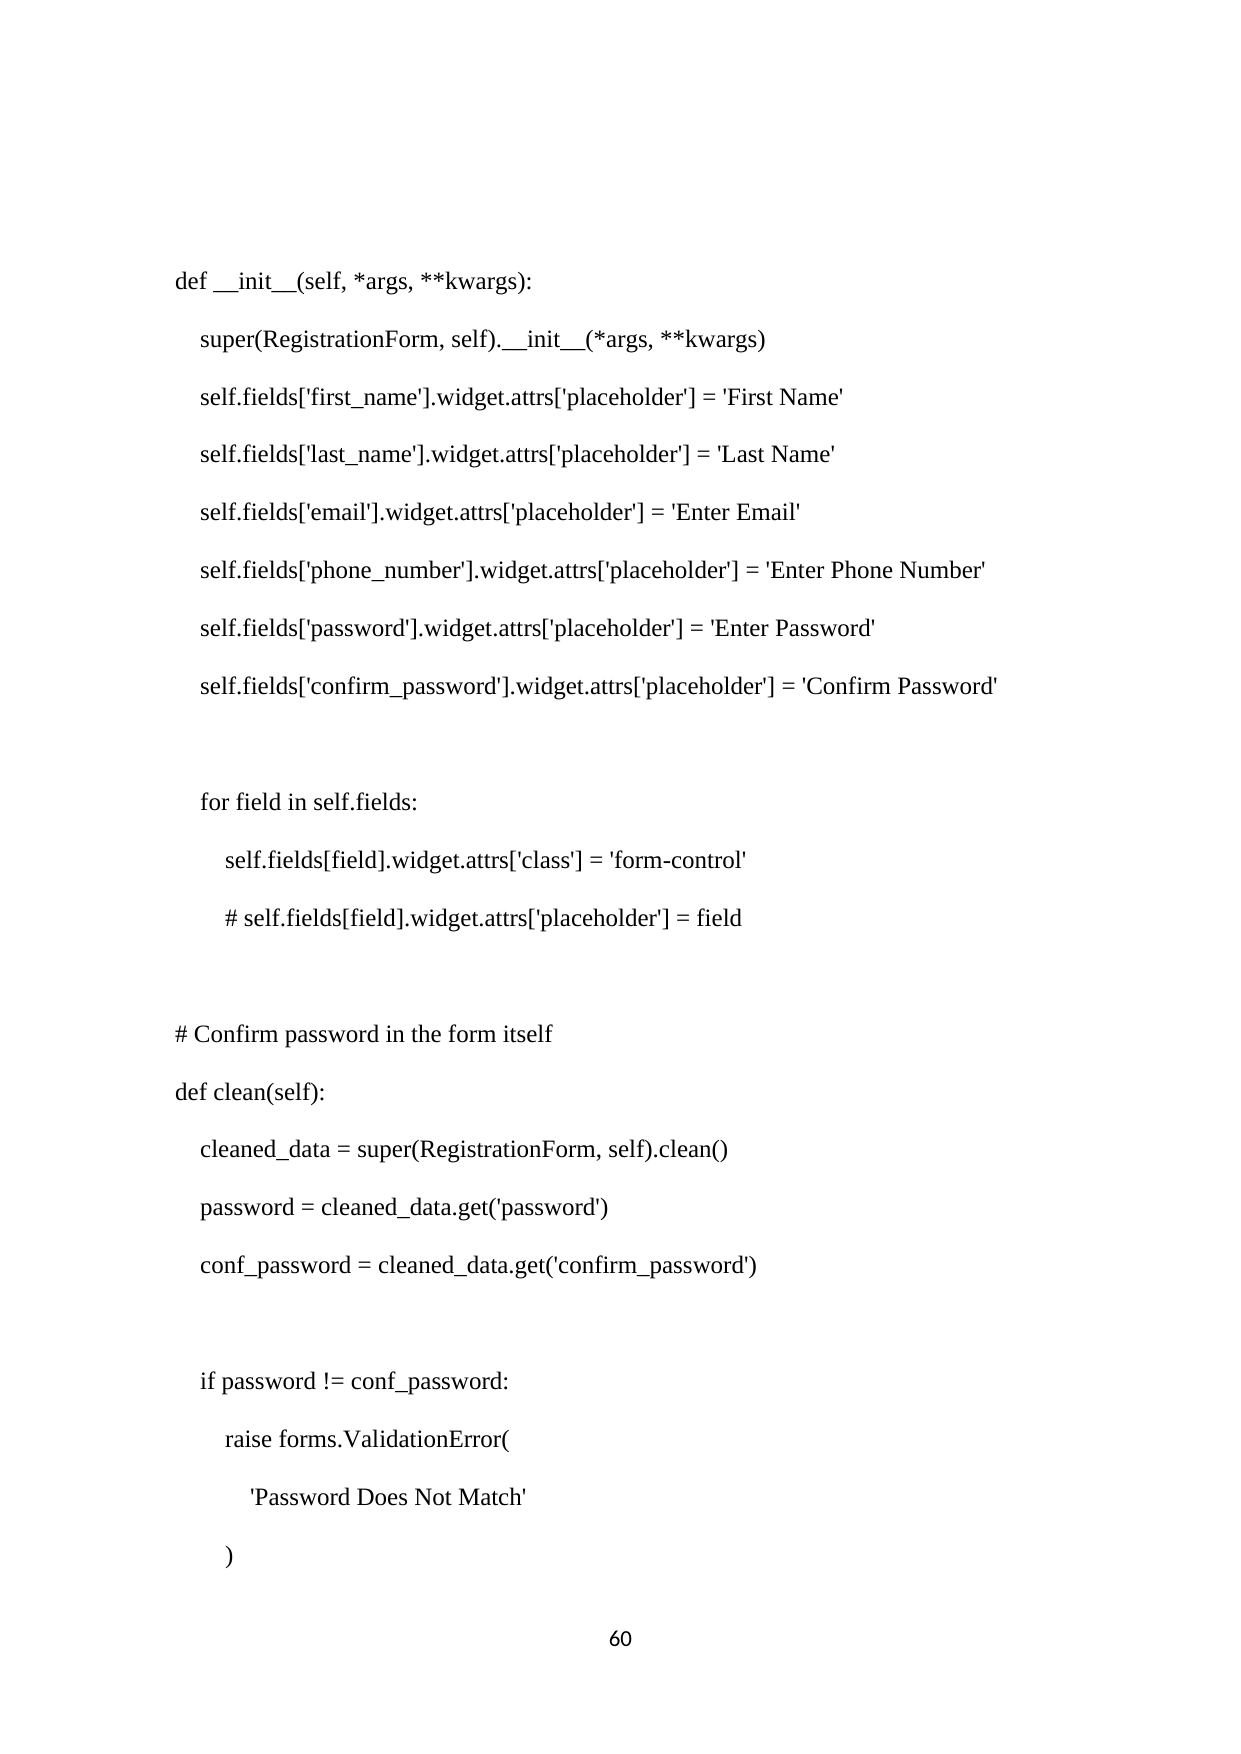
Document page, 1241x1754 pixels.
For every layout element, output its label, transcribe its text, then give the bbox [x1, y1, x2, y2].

text # Confirm password in the form itself [150, 1019, 1090, 1047]
text conf_password = cleaned_data.get('confirm_password') [150, 1250, 1090, 1279]
text self.fields['phone_number'].widget.attrs['placeholder'] = 'Enter Phone Number' [150, 555, 1090, 584]
text 'Password Does Not Match' [150, 1482, 1090, 1511]
text self.fields['confirm_password'].widget.attrs['placeholder'] = 'Confirm Password' [150, 671, 1090, 700]
text ) [150, 1540, 1090, 1569]
text # self.fields[field].widget.attrs['placeholder'] = field [150, 903, 1090, 932]
text self.fields['last_name'].widget.attrs['placeholder'] = 'Last Name' [150, 439, 1090, 468]
text raise forms.ValidationError( [150, 1424, 1090, 1453]
text super(RegistrationForm, self).__init__(*args, **kwargs) [150, 324, 1090, 352]
text def clean(self): [150, 1077, 1090, 1105]
text for field in self.fields: [150, 787, 1090, 816]
text self.fields['password'].widget.attrs['placeholder'] = 'Enter Password' [150, 613, 1090, 642]
text cleaned_data = super(RegistrationForm, self).clean() [150, 1134, 1090, 1163]
text password = cleaned_data.get('password') [150, 1192, 1090, 1221]
text self.fields['email'].widget.attrs['placeholder'] = 'Enter Email' [150, 497, 1090, 526]
text def __init__(self, *args, **kwargs): [150, 266, 1090, 294]
text self.fields[field].widget.attrs['class'] = 'form-control' [150, 845, 1090, 874]
text self.fields['first_name'].widget.attrs['placeholder'] = 'First Name' [150, 382, 1090, 410]
text if password != conf_password: [150, 1366, 1090, 1395]
